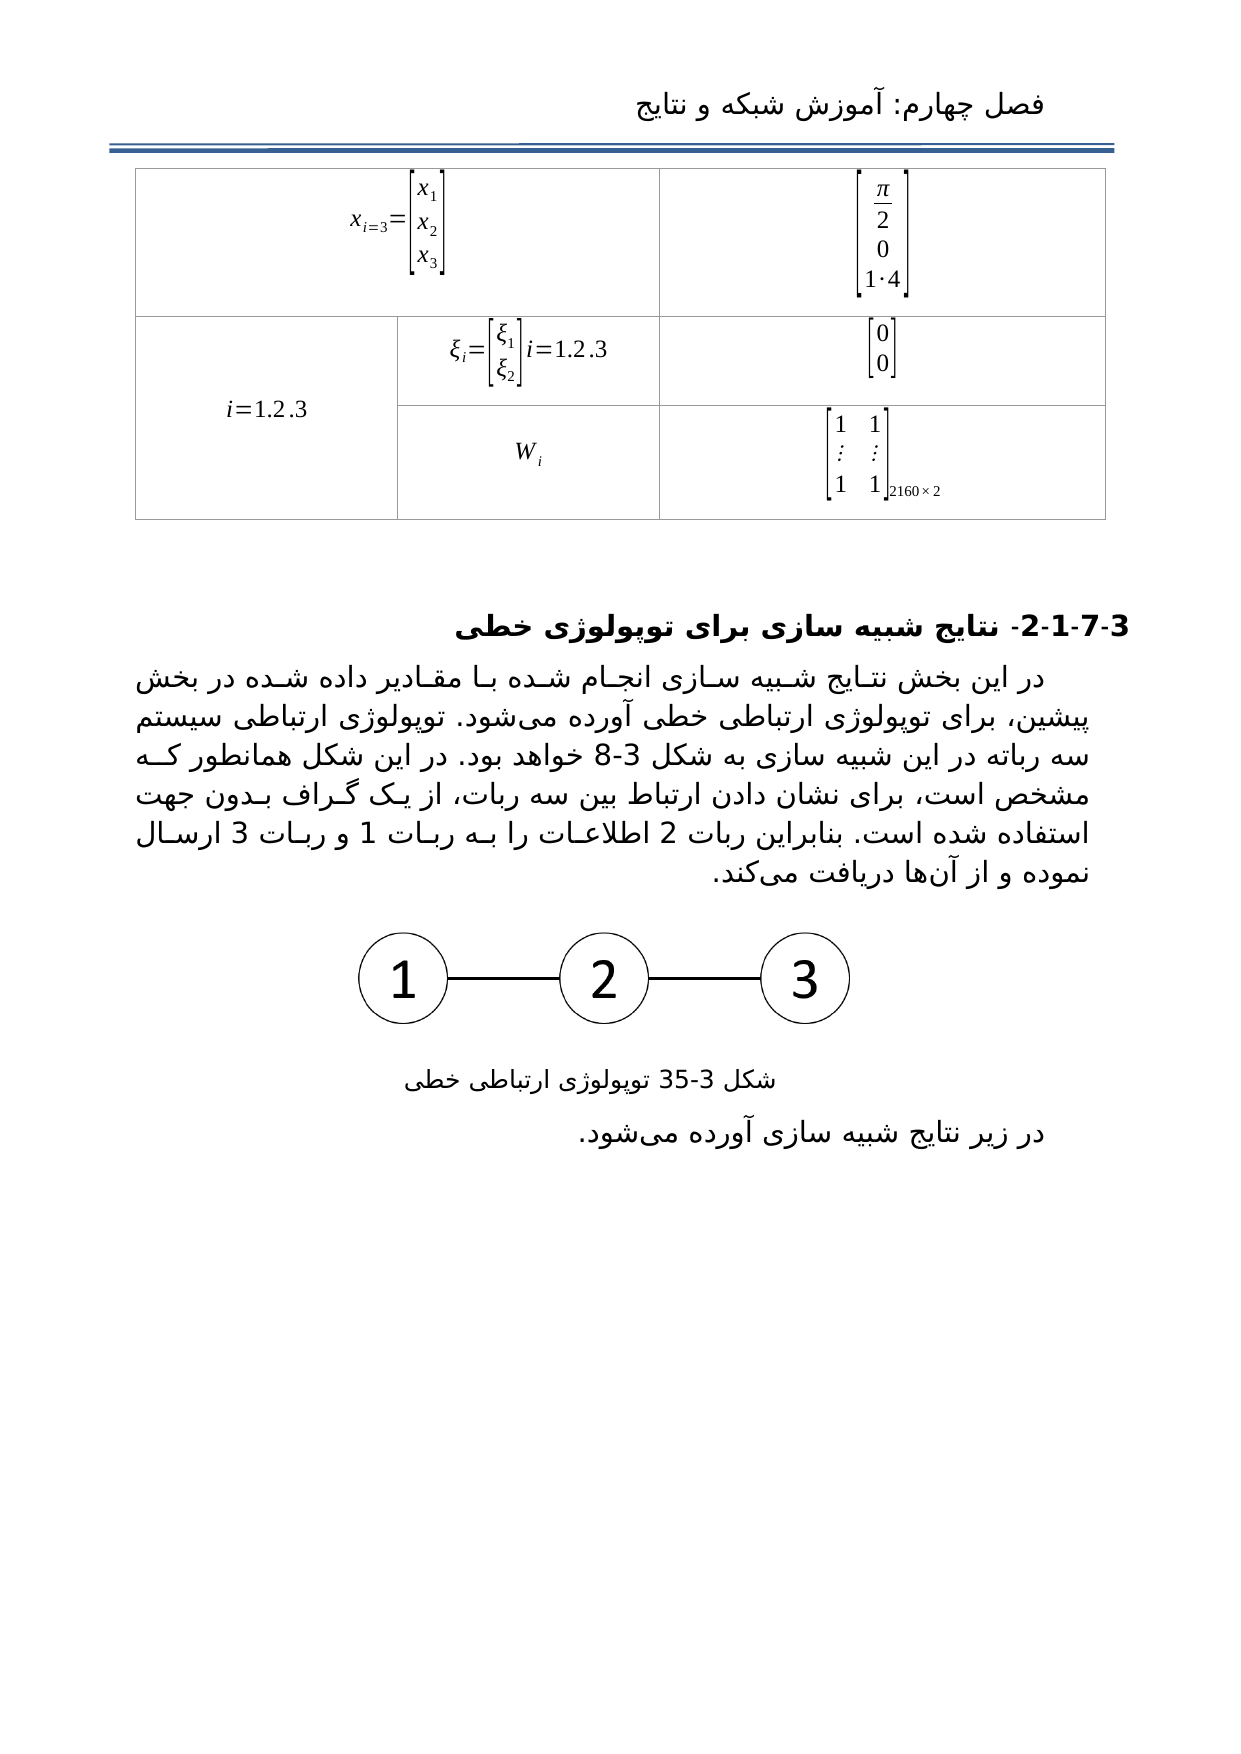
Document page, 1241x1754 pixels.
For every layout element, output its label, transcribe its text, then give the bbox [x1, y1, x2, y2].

subtitle نتایج شبیه سازی برای توپولوژی خطی [135, 609, 1000, 643]
table_cell [660, 317, 1105, 405]
picture [321, 906, 858, 1049]
table_cell [136, 317, 397, 518]
table_cell [136, 169, 659, 316]
table_cell [660, 169, 1105, 316]
table_cell [398, 317, 659, 405]
table_cell [660, 406, 1105, 518]
text در این بخش نتایج شبیه سازی انجام شده با مقادیر داده شده در بخش پیشین، برای توپولوژی ارتباطی خطی آورده می‌شود. توپولوژی ارتباطی سیستم سه رباته در این شبیه سازی به شکل 3-8 خواهد بود. در این شکل همانطور که مشخص است،‌ برای نشان دادن ارتباط بین سه ربات، از یک گراف بدون جهت استفاده شده است. بنابراین ربات 2 اطلاعات را به ربات 1 و ربات 3 ارسال نموده و از آن‌ها دریافت می‌کند. [135, 661, 1090, 889]
text در زیر نتایج شبیه سازی آورده می‌شود. [135, 1115, 1090, 1149]
table_cell [398, 406, 659, 518]
